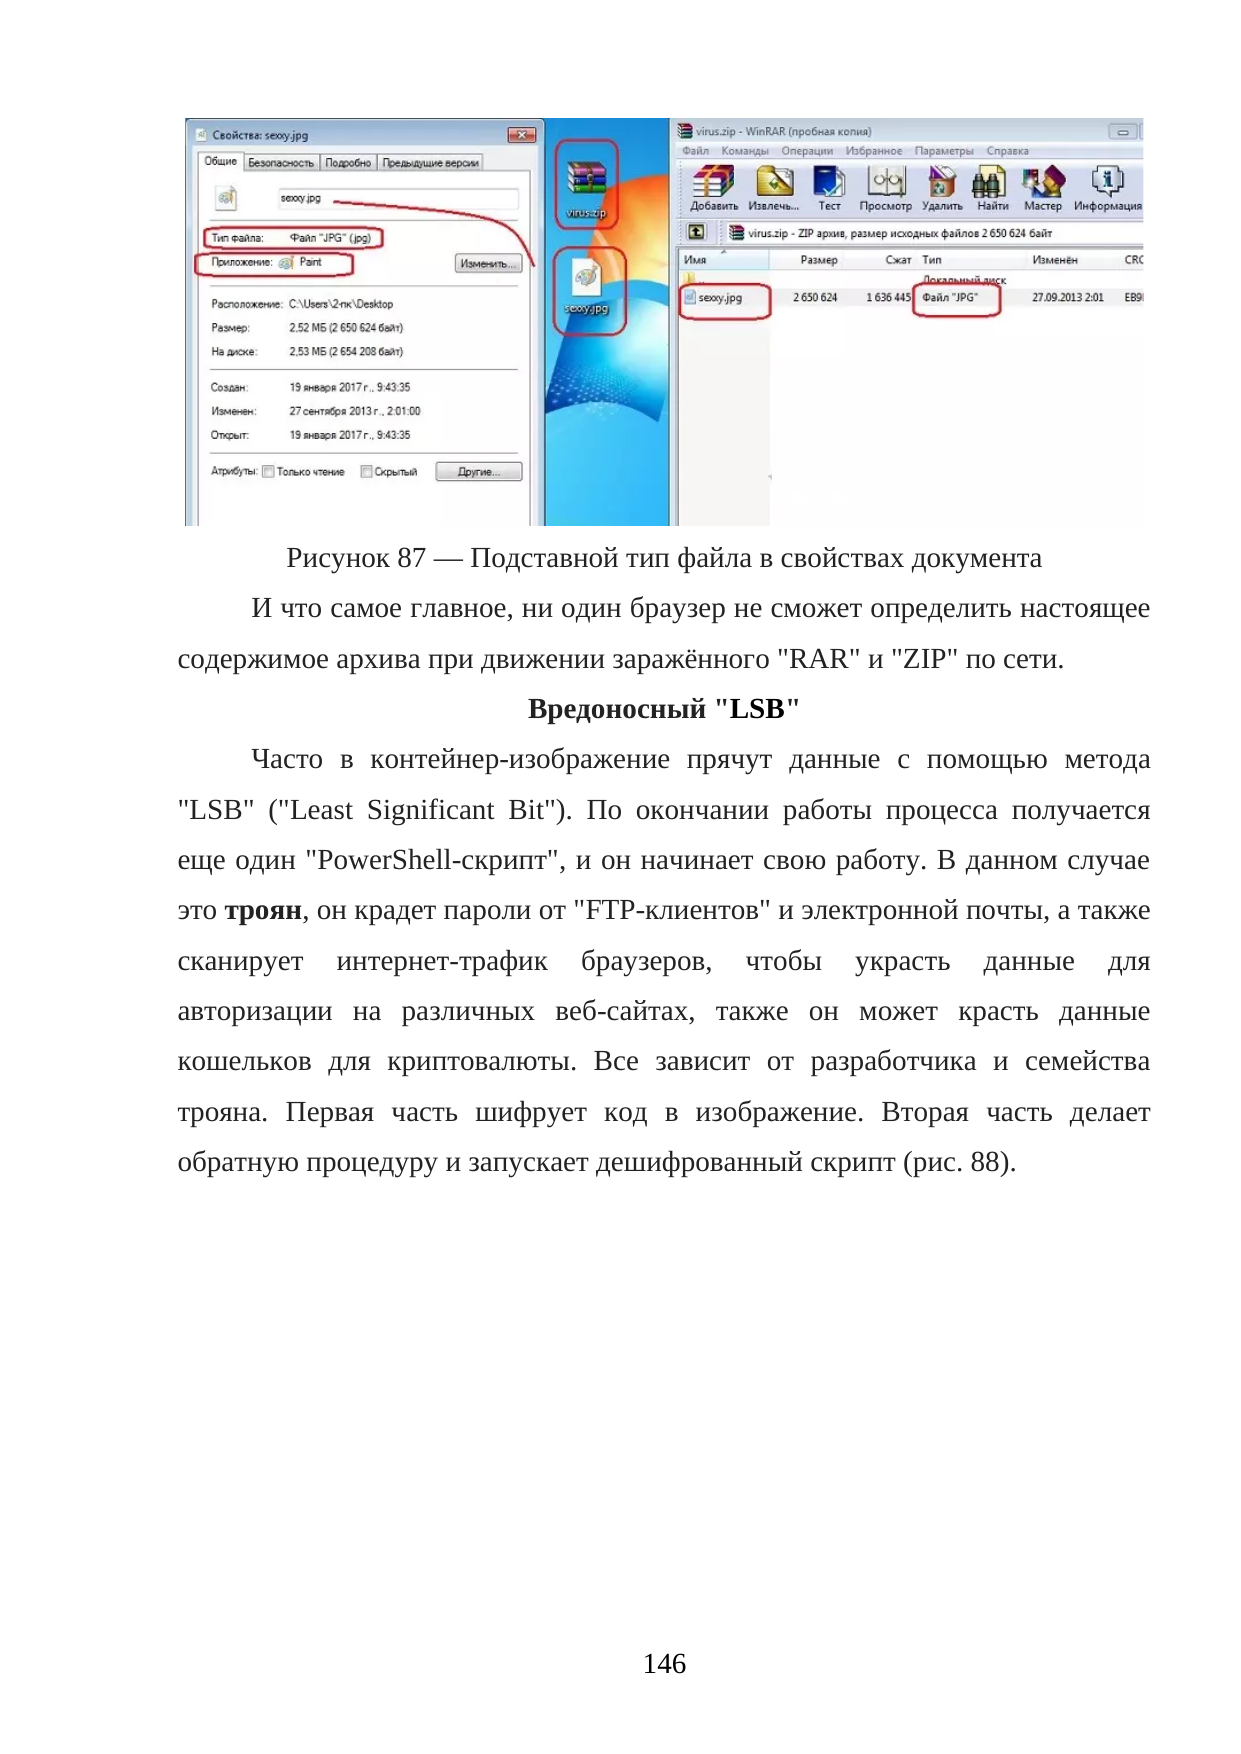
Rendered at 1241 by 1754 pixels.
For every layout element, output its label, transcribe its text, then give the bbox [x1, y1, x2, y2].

list Вредоносный "LSB" [177, 691, 1152, 725]
text Часто в контейнер-изображение прячут данные с помощью метода "LSB" ("Least Significant Bit"). По окончании работы процесса получается еще один "PowerShell-скрипт", и он начинает свою работу. В данном случае это троян, он крадет пароли от "FTP-клиентов" и электронной почты, а также сканирует интернет-трафик браузеров, чтобы украсть данные для авторизации на различных веб-сайтах, также он может красть данные кошельков для криптовалюты. Все зависит от разработчика и семейства трояна. Первая часть шифрует код в изображение. Вторая часть делает обратную процедуру и запускает дешифрованный скрипт (рис. 88). [177, 742, 1152, 1178]
picture [185, 118, 1144, 526]
text И что самое главное, ни один браузер не сможет определить настоящее содержимое архива при движении заражённого "RAR" и "ZIP" по сети. [177, 591, 1152, 674]
text Рисунок 87 — Подставной тип файла в свойствах документа [177, 540, 1152, 574]
